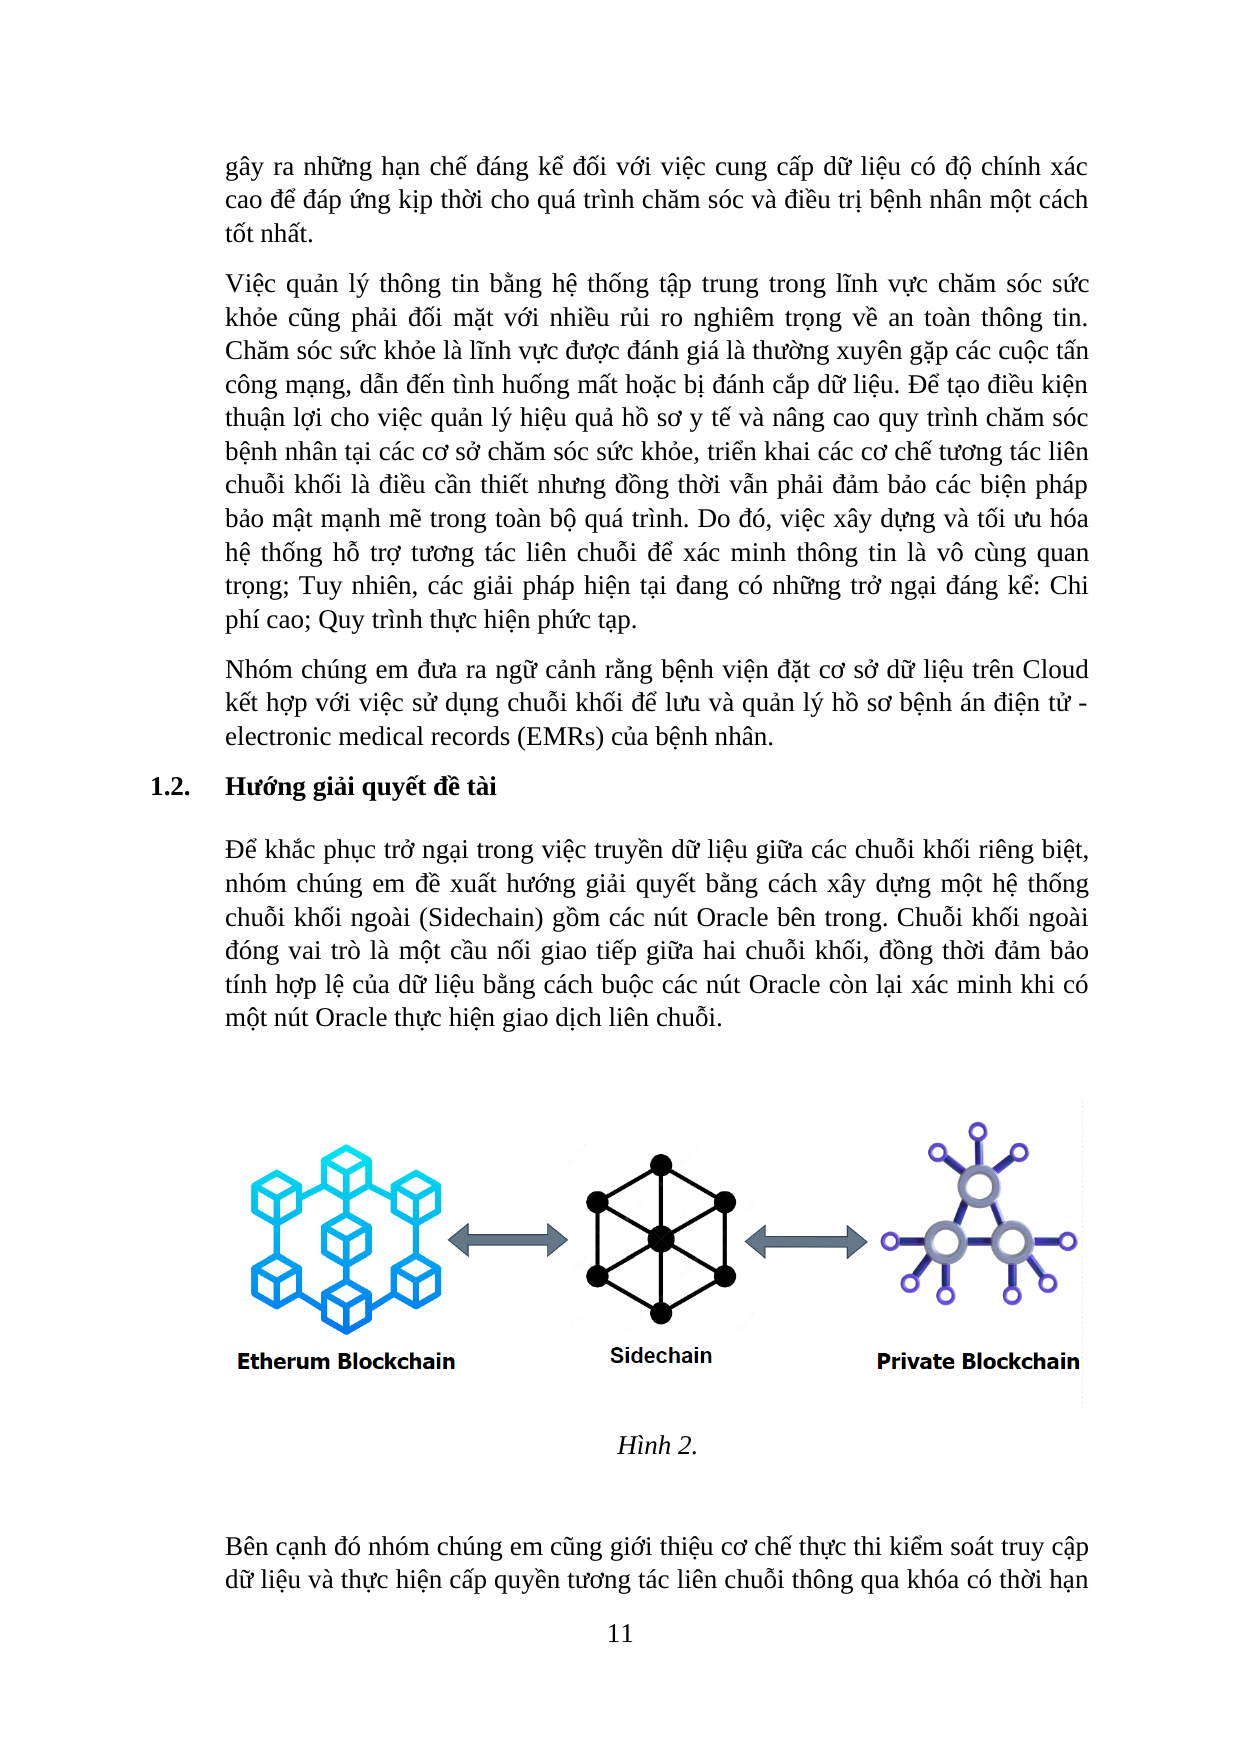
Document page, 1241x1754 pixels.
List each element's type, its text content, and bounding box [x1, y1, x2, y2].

text Việc quản lý thông tin bằng hệ thống tập trung trong lĩnh vực chăm sóc sức khỏe cũng phải đối mặt với nhiều rủi ro nghiêm trọng về an toàn thông tin. Chăm sóc sức khỏe là lĩnh vực được đánh giá là thường xuyên gặp các cuộc tấn công mạng, dẫn đến tình huống mất hoặc bị đánh cắp dữ liệu. Để tạo điều kiện thuận lợi cho việc quản lý hiệu quả hồ sơ y tế và nâng cao quy trình chăm sóc bệnh nhân tại các cơ sở chăm sóc sức khỏe, triển khai các cơ chế tương tác liên chuỗi khối là điều cần thiết nhưng đồng thời vẫn phải đảm bảo các biện pháp bảo mật mạnh mẽ trong toàn bộ quá trình. Do đó, việc xây dựng và tối ưu hóa hệ thống hỗ trợ tương tác liên chuỗi để xác minh thông tin là vô cùng quan trọng; Tuy nhiên, các giải pháp hiện tại đang có những trở ngại đáng kể: Chi phí cao; Quy trình thực hiện phức tạp. [225, 267, 1090, 634]
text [225, 1530, 1090, 1594]
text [225, 150, 1090, 248]
text Nhóm chúng em đưa ra ngữ cảnh rằng bệnh viện đặt cơ sở dữ liệu trên Cloud kết hợp với việc sử dụng chuỗi khối để lưu và quản lý hồ sơ bệnh án điện tử - electronic medical records (EMRs) của bệnh nhân. [225, 653, 1090, 751]
text Hình 2. [225, 1429, 1090, 1461]
text Để khắc phục trở ngại trong việc truyền dữ liệu giữa các chuỗi khối riêng biệt, nhóm chúng em đề xuất hướng giải quyết bằng cách xây dựng một hệ thống chuỗi khối ngoài (Sidechain) gồm các nút Oracle bên trong. Chuỗi khối ngoài đóng vai trò là một cầu nối giao tiếp giữa hai chuỗi khối, đồng thời đảm bảo tính hợp lệ của dữ liệu bằng cách buộc các nút Oracle còn lại xác minh khi có một nút Oracle thực hiện giao dịch liên chuỗi. [225, 833, 1090, 1032]
list Hướng giải quyết đề tài [150, 770, 1090, 801]
picture [225, 1101, 1083, 1411]
